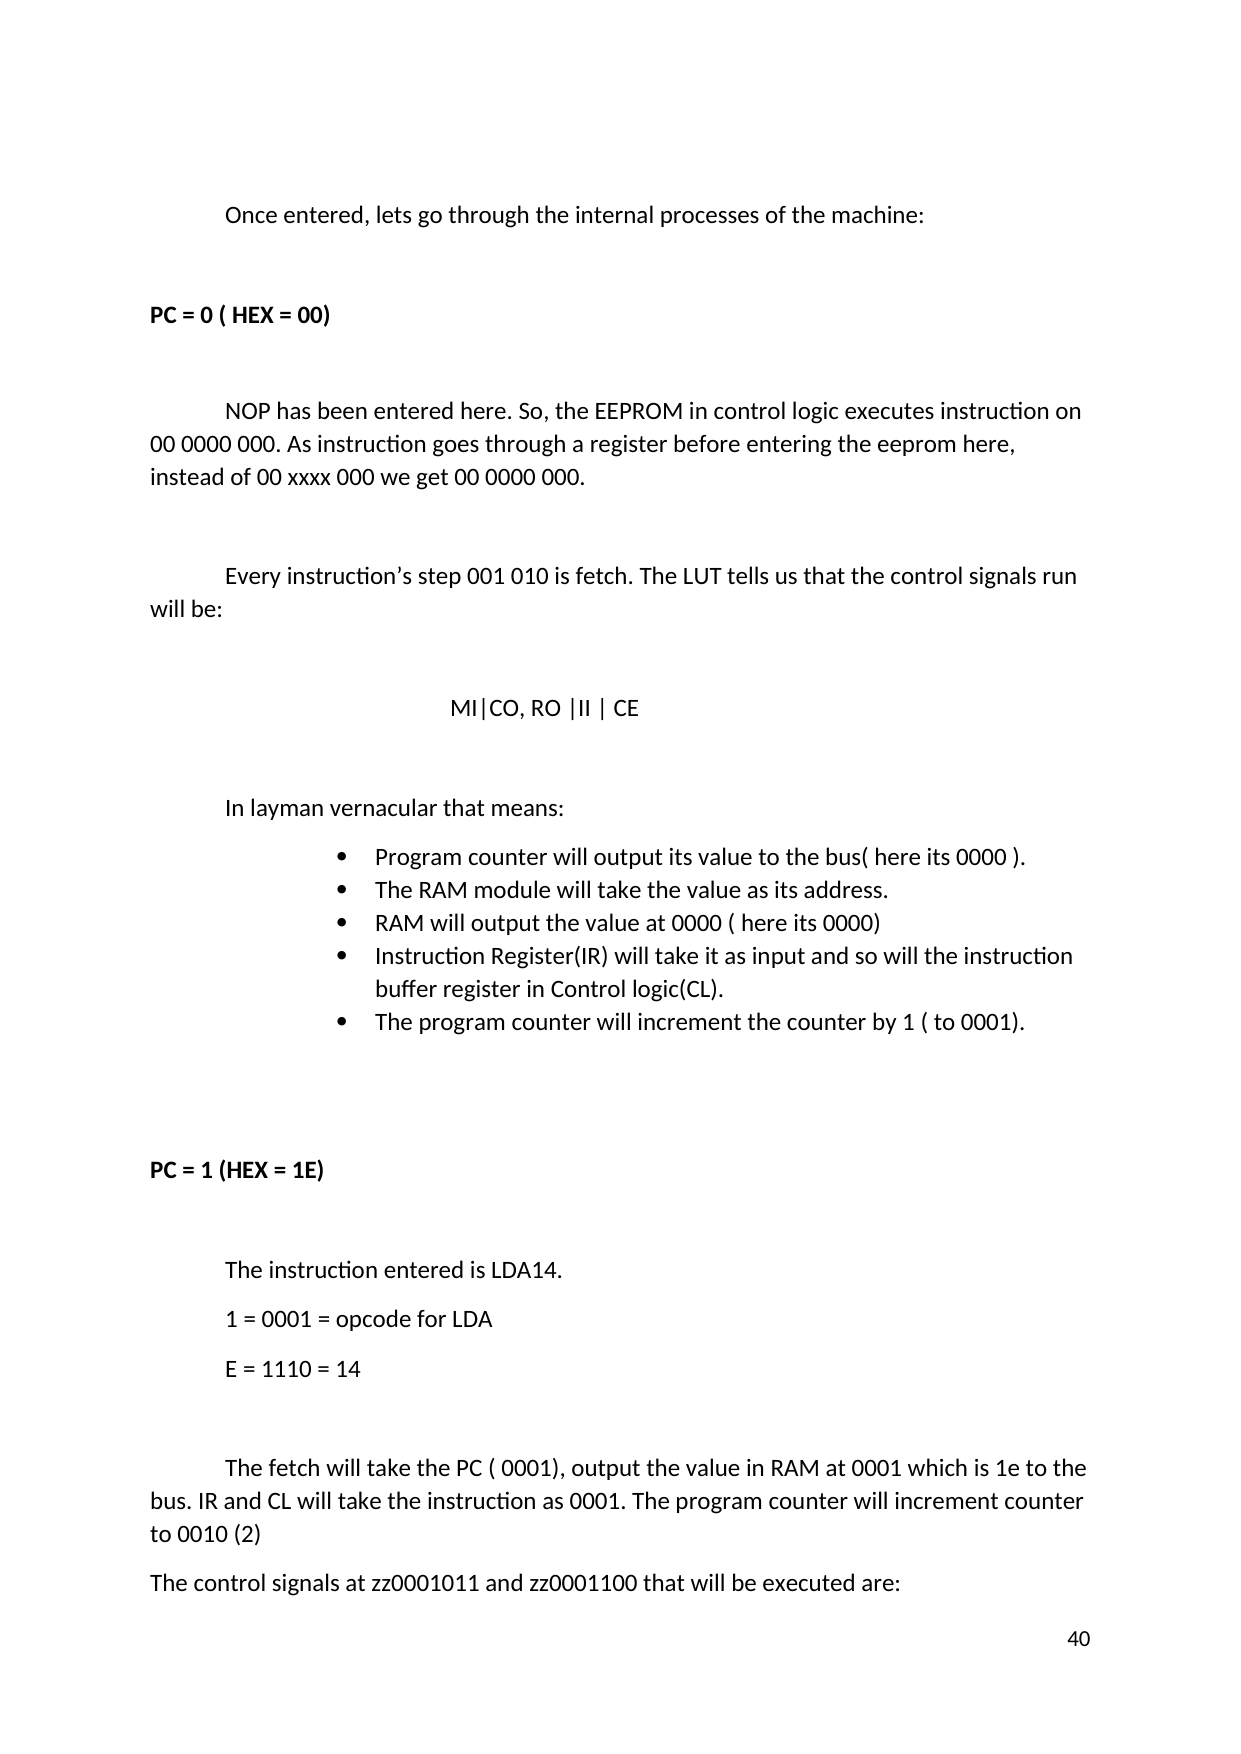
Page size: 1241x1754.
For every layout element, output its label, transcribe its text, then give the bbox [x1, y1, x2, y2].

text 1 = 0001 = opcode for LDA [150, 1303, 1090, 1334]
text The control signals at zz0001011 and zz0001100 that will be executed are: [150, 1567, 1090, 1598]
text E = 1110 = 14 [150, 1353, 1090, 1383]
text PC = 1 (HEX = 1E) [150, 1154, 1090, 1185]
text PC = 0 ( HEX = 00) [150, 299, 1090, 329]
list Instruction Register(IR) will take it as input and so will the instruction buffer register in Control logic(CL). [337, 940, 1090, 1003]
list The program counter will increment the counter by 1 ( to 0001). [337, 1006, 1090, 1036]
text Once entered, lets go through the internal processes of the machine: [150, 199, 1090, 230]
text The instruction entered is LDA14. [150, 1254, 1090, 1284]
list Program counter will output its value to the bus( here its 0000 ). [337, 841, 1090, 872]
list The RAM module will take the value as its address. [337, 874, 1090, 905]
text In layman vernacular that means: [150, 792, 1090, 822]
text Every instruction’s step 001 010 is fetch. The LUT tells us that the control signals run will be: [150, 560, 1090, 624]
list RAM will output the value at 0000 ( here its 0000) [337, 907, 1090, 938]
text The fetch will take the PC ( 0001), output the value in RAM at 0001 which is 1e to the bus. IR and CL will take the instruction as 0001. The program counter will increment counter to 0010 (2) [150, 1452, 1090, 1548]
text NOP has been entered here. So, the EEPROM in control logic executes instruction on 00 0000 000. As instruction goes through a register before entering the eeprom here, instead of 00 xxxx 000 we get 00 0000 000. [150, 395, 1090, 492]
text MI|CO, RO |II | CE [150, 692, 1090, 723]
